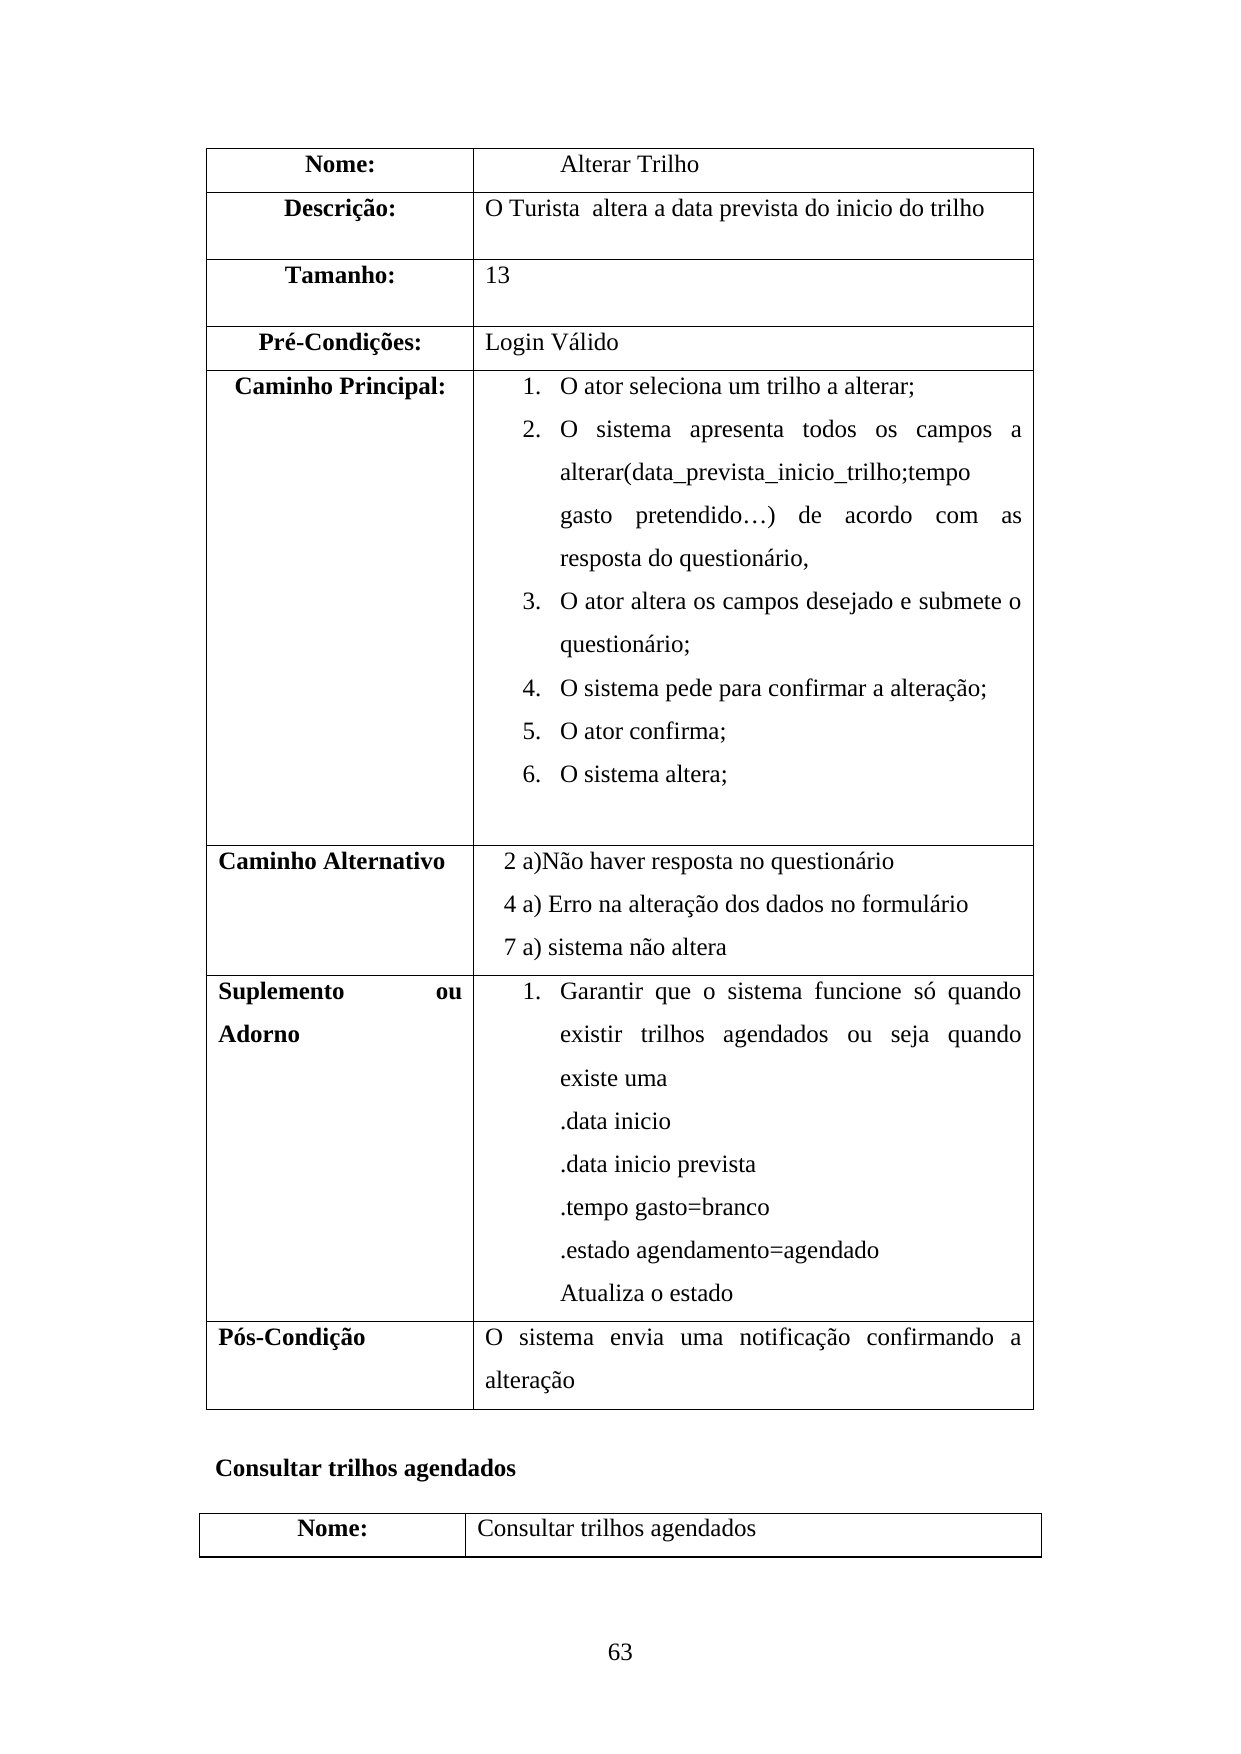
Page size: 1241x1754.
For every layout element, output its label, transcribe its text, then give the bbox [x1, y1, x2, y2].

table_header Nome: [207, 149, 473, 192]
table_header Alterar Trilho [474, 149, 1033, 192]
table_cell Caminho Alternativo [207, 846, 473, 975]
table_cell 13 [474, 260, 1033, 326]
table_header Nome: [200, 1514, 465, 1556]
table_cell O sistema envia uma notificação confirmando a alteração [474, 1322, 1033, 1408]
table_cell 2 a)Não haver resposta no questionário 4 a) Erro na alteração dos dados no formulário 7 a) sistema não altera [474, 846, 1033, 975]
table_cell Tamanho: [207, 260, 473, 326]
table_cell Pré-Condições: [207, 327, 473, 370]
table_cell Garantir que o sistema funcione só quando existir trilhos agendados ou seja quando existe uma .data inicio .data inicio prevista .tempo gasto=branco .estado agendamento=agendado Atualiza o estado [474, 976, 1033, 1321]
table_cell Suplemento ou Adorno [207, 976, 473, 1321]
table_cell Pós-Condição [207, 1322, 473, 1408]
table_cell O Turista altera a data prevista do inicio do trilho [474, 193, 1033, 259]
table_cell Login Válido [474, 327, 1033, 370]
table_cell O ator seleciona um trilho a alterar; O sistema apresenta todos os campos a alterar(data_prevista_inicio_trilho;tempo gasto pretendido…) de acordo com as resposta do questionário, O ator altera os campos desejado e submete o questionário; O sistema pede para confirmar a alteração; O ator confirma; O sistema altera; [474, 371, 1033, 845]
list Consultar trilhos agendados [215, 1453, 1063, 1481]
table_cell Caminho Principal: [207, 371, 473, 845]
table_header Consultar trilhos agendados [466, 1514, 1041, 1556]
table_cell Descrição: [207, 193, 473, 259]
